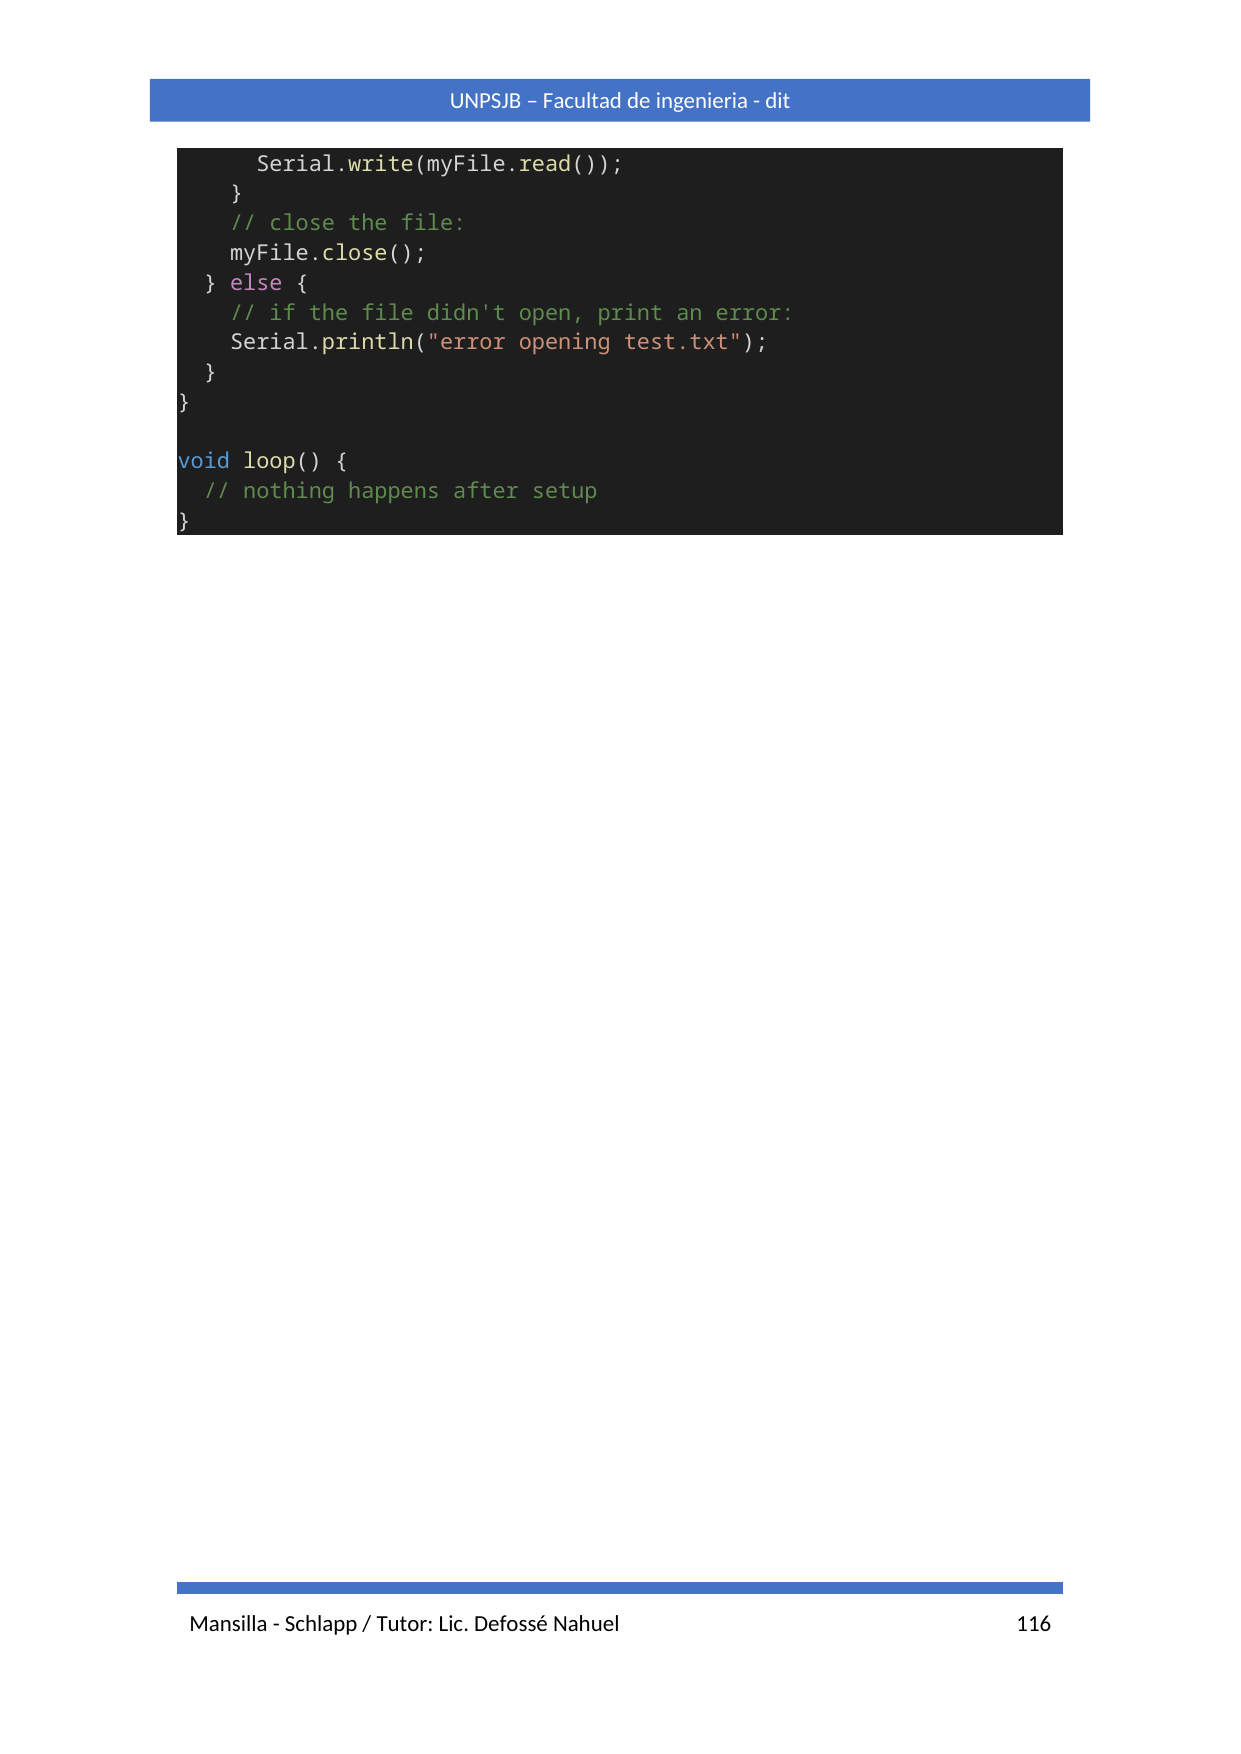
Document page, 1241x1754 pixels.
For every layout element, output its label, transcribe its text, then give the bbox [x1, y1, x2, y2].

text } [177, 386, 1063, 416]
text Serial.write(myFile.read()); [177, 148, 1063, 177]
text } else { [177, 267, 1063, 297]
text void loop() { [177, 446, 1063, 475]
text } [177, 356, 1063, 386]
text } [177, 177, 1063, 207]
text // if the file didn't open, print an error: [177, 297, 1063, 326]
text // nothing happens after setup [177, 475, 1063, 505]
text Serial.println("error opening test.txt"); [177, 326, 1063, 356]
text // close the file: [177, 207, 1063, 237]
text myFile.close(); [177, 237, 1063, 267]
text } [177, 505, 1063, 535]
